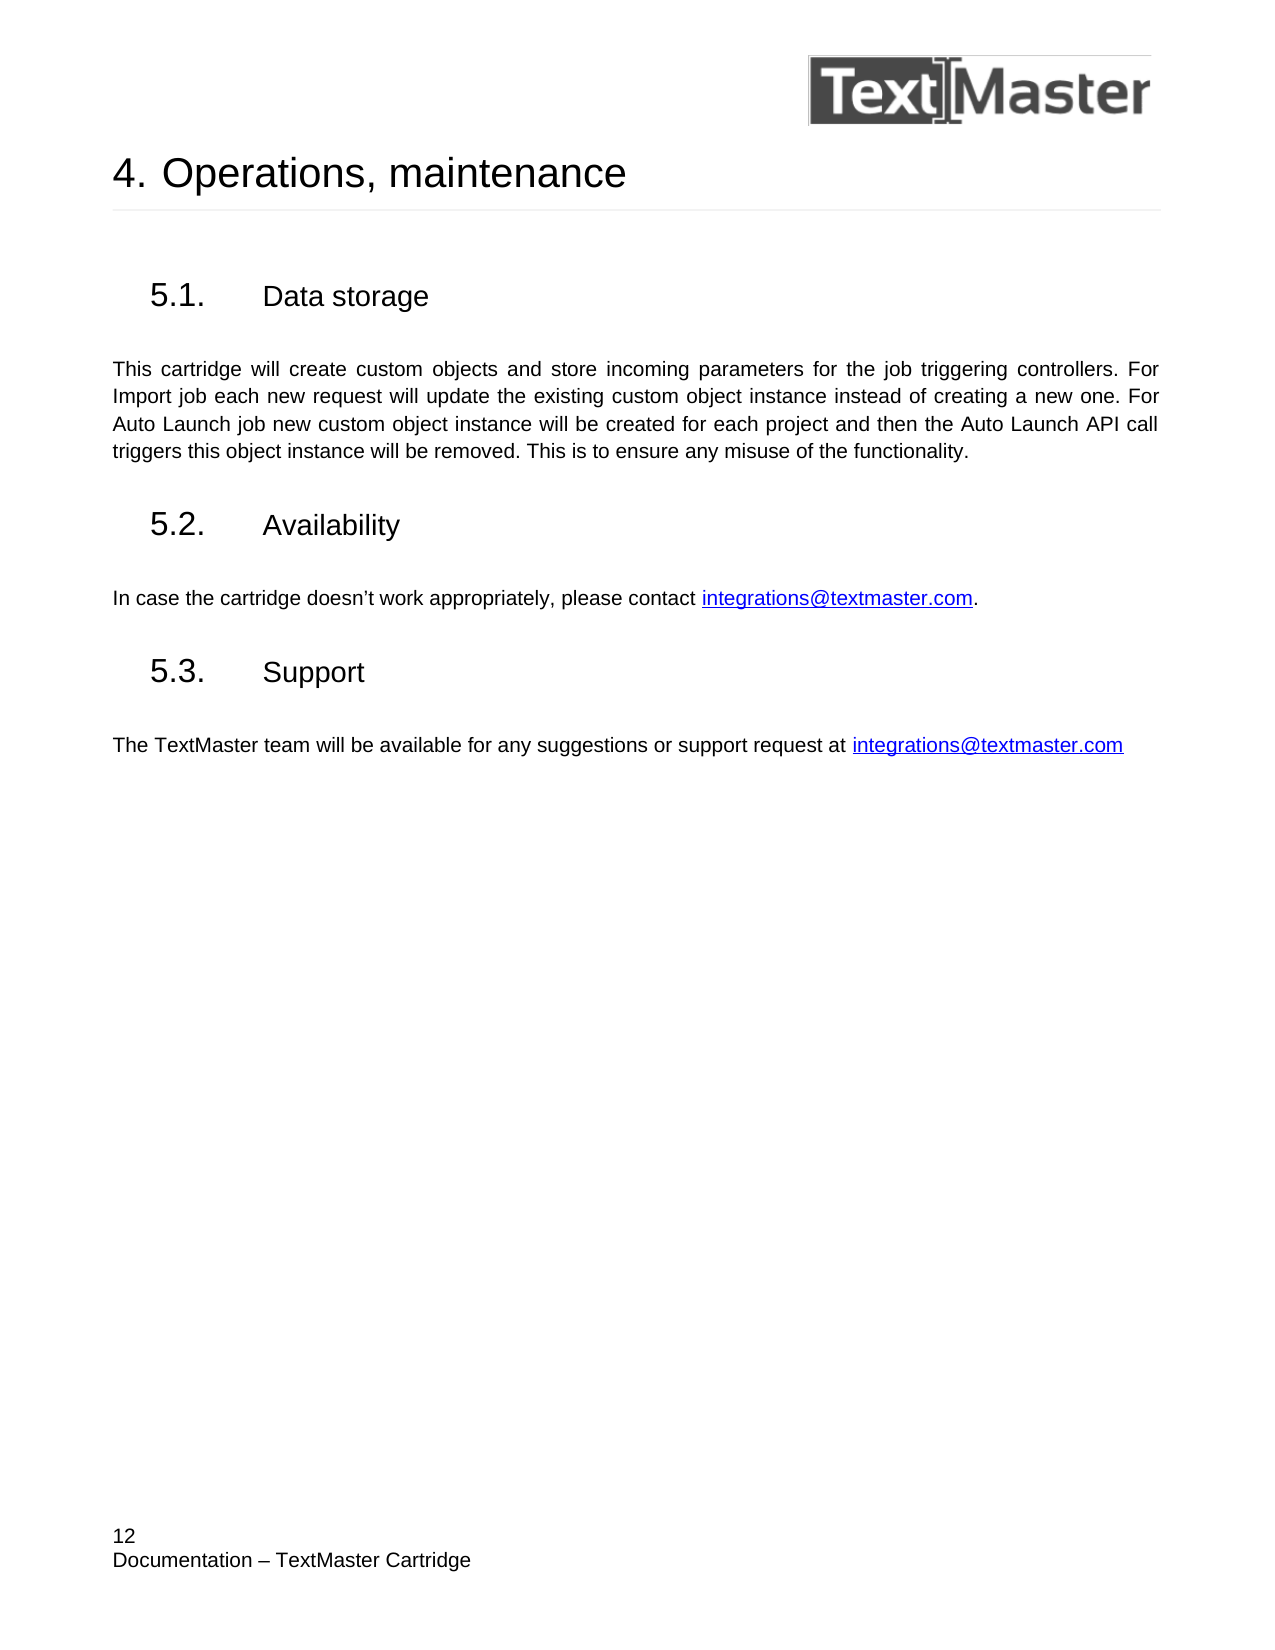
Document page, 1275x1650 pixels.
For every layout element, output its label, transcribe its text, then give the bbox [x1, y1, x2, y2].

subtitle Support [150, 651, 1161, 689]
subtitle Data storage [150, 275, 1161, 313]
picture [807, 55, 1152, 126]
subtitle In case the cartridge doesn’t work appropriately, please contact integrations@textmaster.com. [112, 586, 1161, 610]
subtitle This cartridge will create custom objects and store incoming parameters for the job triggering controllers. For Import job each new request will update the existing custom object instance instead of creating a new one. For Auto Launch job new custom object instance will be created for each project and then the Auto Launch API call triggers this object instance will be removed. This is to ensure any misuse of the functionality. [112, 357, 1161, 463]
title Operations, maintenance [112, 148, 1161, 196]
subtitle The TextMaster team will be available for any suggestions or support request at integrations@textmaster.com [112, 732, 1161, 756]
subtitle Availability [150, 504, 1161, 542]
